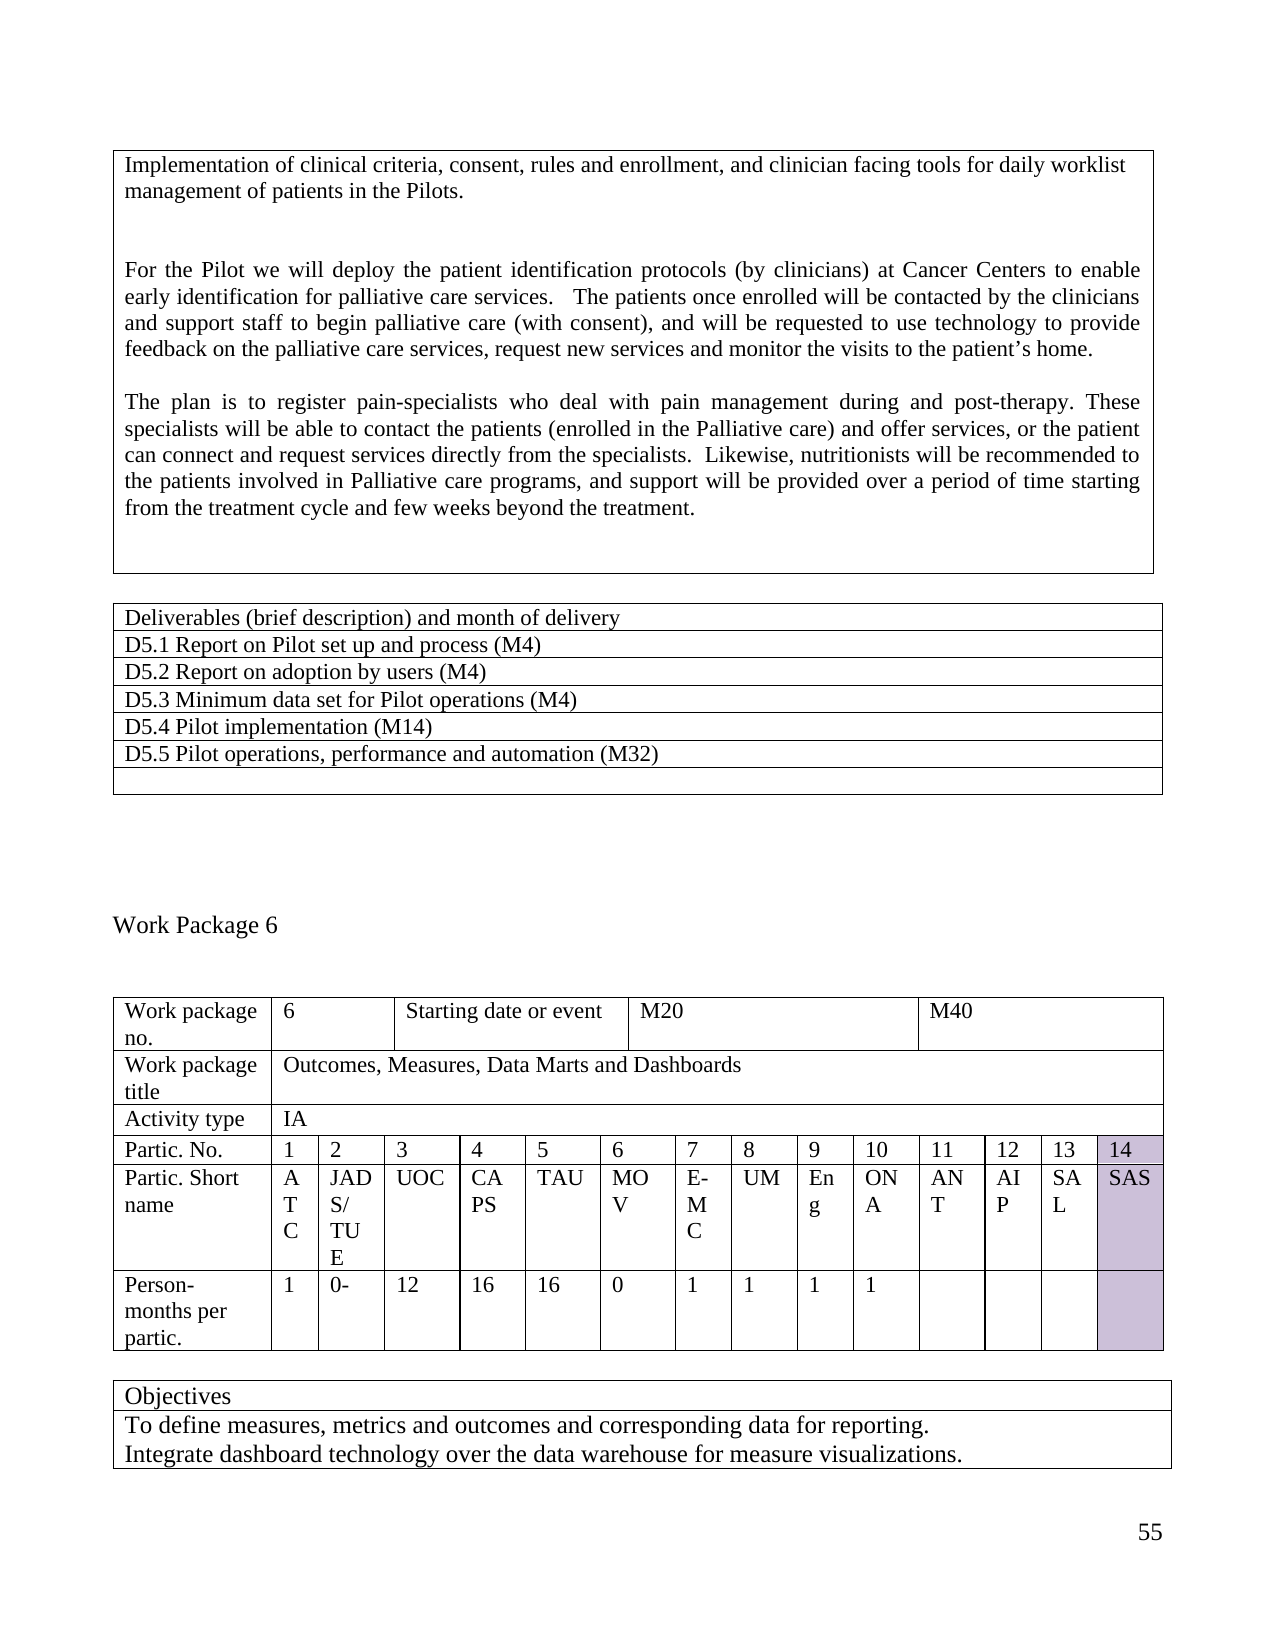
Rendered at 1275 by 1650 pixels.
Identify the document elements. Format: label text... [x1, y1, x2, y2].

table_cell 10 [854, 1136, 919, 1163]
table_cell AIP [986, 1165, 1041, 1270]
table_cell Partic. No. [114, 1136, 271, 1163]
table_cell To define measures, metrics and outcomes and corresponding data for reporting. Integrate dashboard technology over the data warehouse for measure visualizations. [114, 1411, 1171, 1468]
table_cell 6 [601, 1136, 675, 1163]
table_cell 9 [798, 1136, 853, 1163]
table_cell Partic. Short name [114, 1165, 271, 1270]
table_cell Person-months per partic. [114, 1271, 271, 1350]
table_cell D5.1 Report on Pilot set up and process (M4) [114, 631, 1162, 657]
table_cell [986, 1271, 1041, 1350]
table_cell 1 [854, 1271, 919, 1350]
table_cell 2 [319, 1136, 384, 1163]
table_cell ONA [854, 1165, 919, 1270]
table_cell [1042, 1271, 1097, 1350]
table_cell 14 [1098, 1136, 1163, 1163]
table_cell 16 [461, 1271, 525, 1350]
table_cell D5.2 Report on adoption by users (M4) [114, 658, 1162, 685]
table_cell 1 [272, 1271, 318, 1350]
table_cell [920, 1271, 984, 1350]
table_cell UM [732, 1165, 797, 1270]
table_header Objectives [114, 1381, 1171, 1409]
table_cell Eng [798, 1165, 853, 1270]
table_cell IA [272, 1105, 1163, 1135]
table_cell ANT [920, 1165, 984, 1270]
table_header M20 [629, 998, 918, 1050]
table_cell ATC [272, 1165, 318, 1270]
table_cell 3 [385, 1136, 459, 1163]
table_cell D5.5 Pilot operations, performance and automation (M32) [114, 741, 1162, 767]
table_cell D5.3 Minimum data set for Pilot operations (M4) [114, 686, 1162, 712]
table_cell Activity type [114, 1105, 271, 1135]
table_cell D5.4 Pilot implementation (M14) [114, 713, 1162, 739]
table_cell 16 [526, 1271, 600, 1350]
table_cell 1 [272, 1136, 318, 1163]
table_cell SAS [1098, 1165, 1163, 1270]
table_cell 0- [319, 1271, 384, 1350]
table_cell 1 [676, 1271, 731, 1350]
table_cell [1098, 1271, 1163, 1350]
text Work Package 6 [112, 910, 1162, 939]
table_header Deliverables (brief description) and month of delivery [114, 604, 1162, 630]
table_cell CAPS [461, 1165, 525, 1270]
table_cell 12 [986, 1136, 1041, 1163]
table_cell Work package title [114, 1051, 271, 1104]
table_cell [114, 151, 1153, 573]
table_cell 13 [1042, 1136, 1097, 1163]
table_cell JADS/TUE [319, 1165, 384, 1270]
table_cell 12 [385, 1271, 459, 1350]
table_cell 1 [732, 1271, 797, 1350]
table_cell [114, 768, 1162, 794]
table_cell 4 [461, 1136, 525, 1163]
table_cell E-MC [676, 1165, 731, 1270]
table_header M40 [919, 998, 1163, 1050]
table_cell Outcomes, Measures, Data Marts and Dashboards [272, 1051, 1163, 1104]
table_cell 11 [920, 1136, 984, 1163]
table_header 6 [272, 998, 394, 1050]
table_cell UOC [385, 1165, 459, 1270]
table_cell 0 [601, 1271, 675, 1350]
table_cell SAL [1042, 1165, 1097, 1270]
table_cell 8 [732, 1136, 797, 1163]
table_header Work package no. [114, 998, 271, 1050]
table_cell MOV [601, 1165, 675, 1270]
table_cell 1 [798, 1271, 853, 1350]
table_cell 5 [526, 1136, 600, 1163]
table_cell TAU [526, 1165, 600, 1270]
table_cell 7 [676, 1136, 731, 1163]
table_header Starting date or event [395, 998, 628, 1050]
